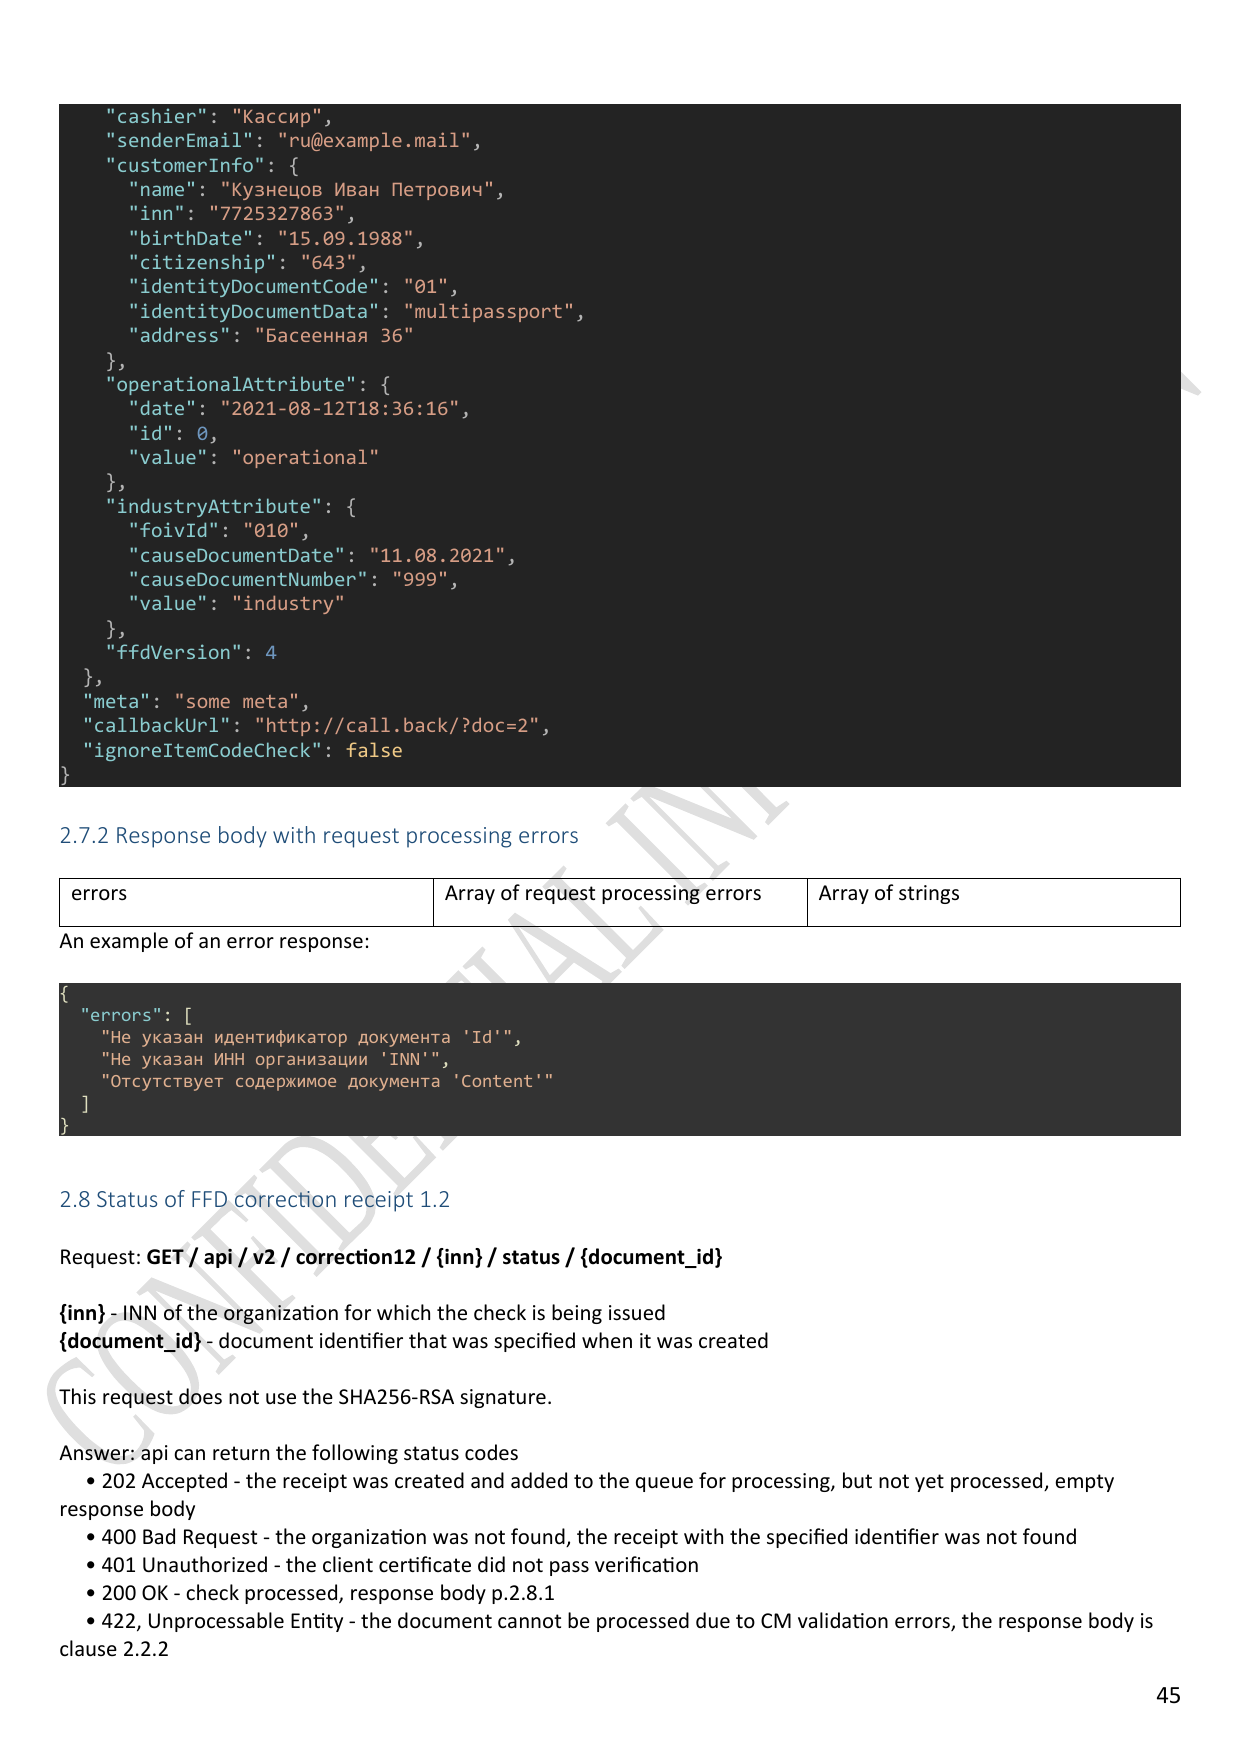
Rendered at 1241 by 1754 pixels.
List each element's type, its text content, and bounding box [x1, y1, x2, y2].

text {inn} - INN of the organization for which the check is being issued [59, 1298, 1181, 1326]
text "ignoreItemCodeCheck": false [59, 738, 1181, 762]
text "causeDocumentDate": "11.08.2021", [59, 543, 1181, 567]
table_header errors [60, 879, 433, 926]
subtitle 2.7.2 Response body with request processing errors [59, 819, 1181, 849]
text "inn": "7725327863", [59, 202, 1181, 226]
text "identityDocumentCode": "01", [59, 275, 1181, 299]
text ] [59, 1092, 1181, 1114]
text An example of an error response: [59, 927, 1181, 954]
table_header Array of request processing errors [434, 879, 807, 926]
text "ffdVersion": 4 [59, 641, 1181, 665]
text "citizenship": "643", [59, 251, 1181, 275]
text "identityDocumentData": "multipassport", [59, 299, 1181, 324]
text "causeDocumentNumber": "999", [59, 567, 1181, 592]
text "Не указан ИНН организации 'INN'", [59, 1048, 1181, 1071]
text }, [59, 616, 1181, 641]
text "meta": "some meta", [59, 689, 1181, 714]
text Request: GET / api / v2 / correction12 / {inn} / status / {document_id} [59, 1242, 1181, 1270]
text • 202 Accepted - the receipt was created and added to the queue for processing, but not yet processed, empty response body [59, 1466, 1181, 1522]
text "callbackUrl": "http://call.back/?doc=2", [59, 714, 1181, 738]
text "customerInfo": { [59, 153, 1181, 177]
table_header Array of strings [808, 879, 1180, 926]
subtitle 2.8 Status of FFD correction receipt 1.2 [59, 1183, 1181, 1214]
text • 422, Unprocessable Entity - the document cannot be processed due to CM validation errors, the response body is clause 2.2.2 [59, 1606, 1181, 1662]
text "Отсутствует содержимое документа 'Content'" [59, 1071, 1181, 1092]
text {document_id} - document identifier that was specified when it was created [59, 1326, 1181, 1354]
text { [59, 983, 1181, 1004]
text } [59, 762, 1181, 787]
text Answer: api can return the following status codes [59, 1438, 1181, 1466]
text "foivId": "010", [59, 519, 1181, 543]
text • 401 Unauthorized - the client certificate did not pass verification [59, 1550, 1181, 1578]
text "value": "industry" [59, 592, 1181, 616]
text • 400 Bad Request - the organization was not found, the receipt with the specified identifier was not found [59, 1522, 1181, 1550]
text }, [59, 665, 1181, 689]
text "cashier": "Кассир", [59, 104, 1181, 129]
text }, [59, 470, 1181, 494]
text "operationalAttribute": { [59, 372, 1181, 397]
text • 200 OK - check processed, response body p.2.8.1 [59, 1578, 1181, 1606]
text "address": "Басеенная 36" [59, 324, 1181, 348]
text "industryAttribute": { [59, 494, 1181, 519]
text "name": "Кузнецов Иван Петрович", [59, 177, 1181, 202]
text "id": 0, [59, 421, 1181, 446]
text "errors": [ [59, 1004, 1181, 1027]
text "senderEmail": "ru@example.mail", [59, 129, 1181, 153]
text "birthDate": "15.09.1988", [59, 226, 1181, 251]
text This request does not use the SHA256-RSA signature. [59, 1382, 1181, 1410]
text "Не указан идентификатор документа 'Id'", [59, 1027, 1181, 1048]
text } [59, 1114, 1181, 1136]
text "date": "2021-08-12T18:36:16", [59, 397, 1181, 421]
text "value": "operational" [59, 446, 1181, 470]
text }, [59, 348, 1181, 372]
